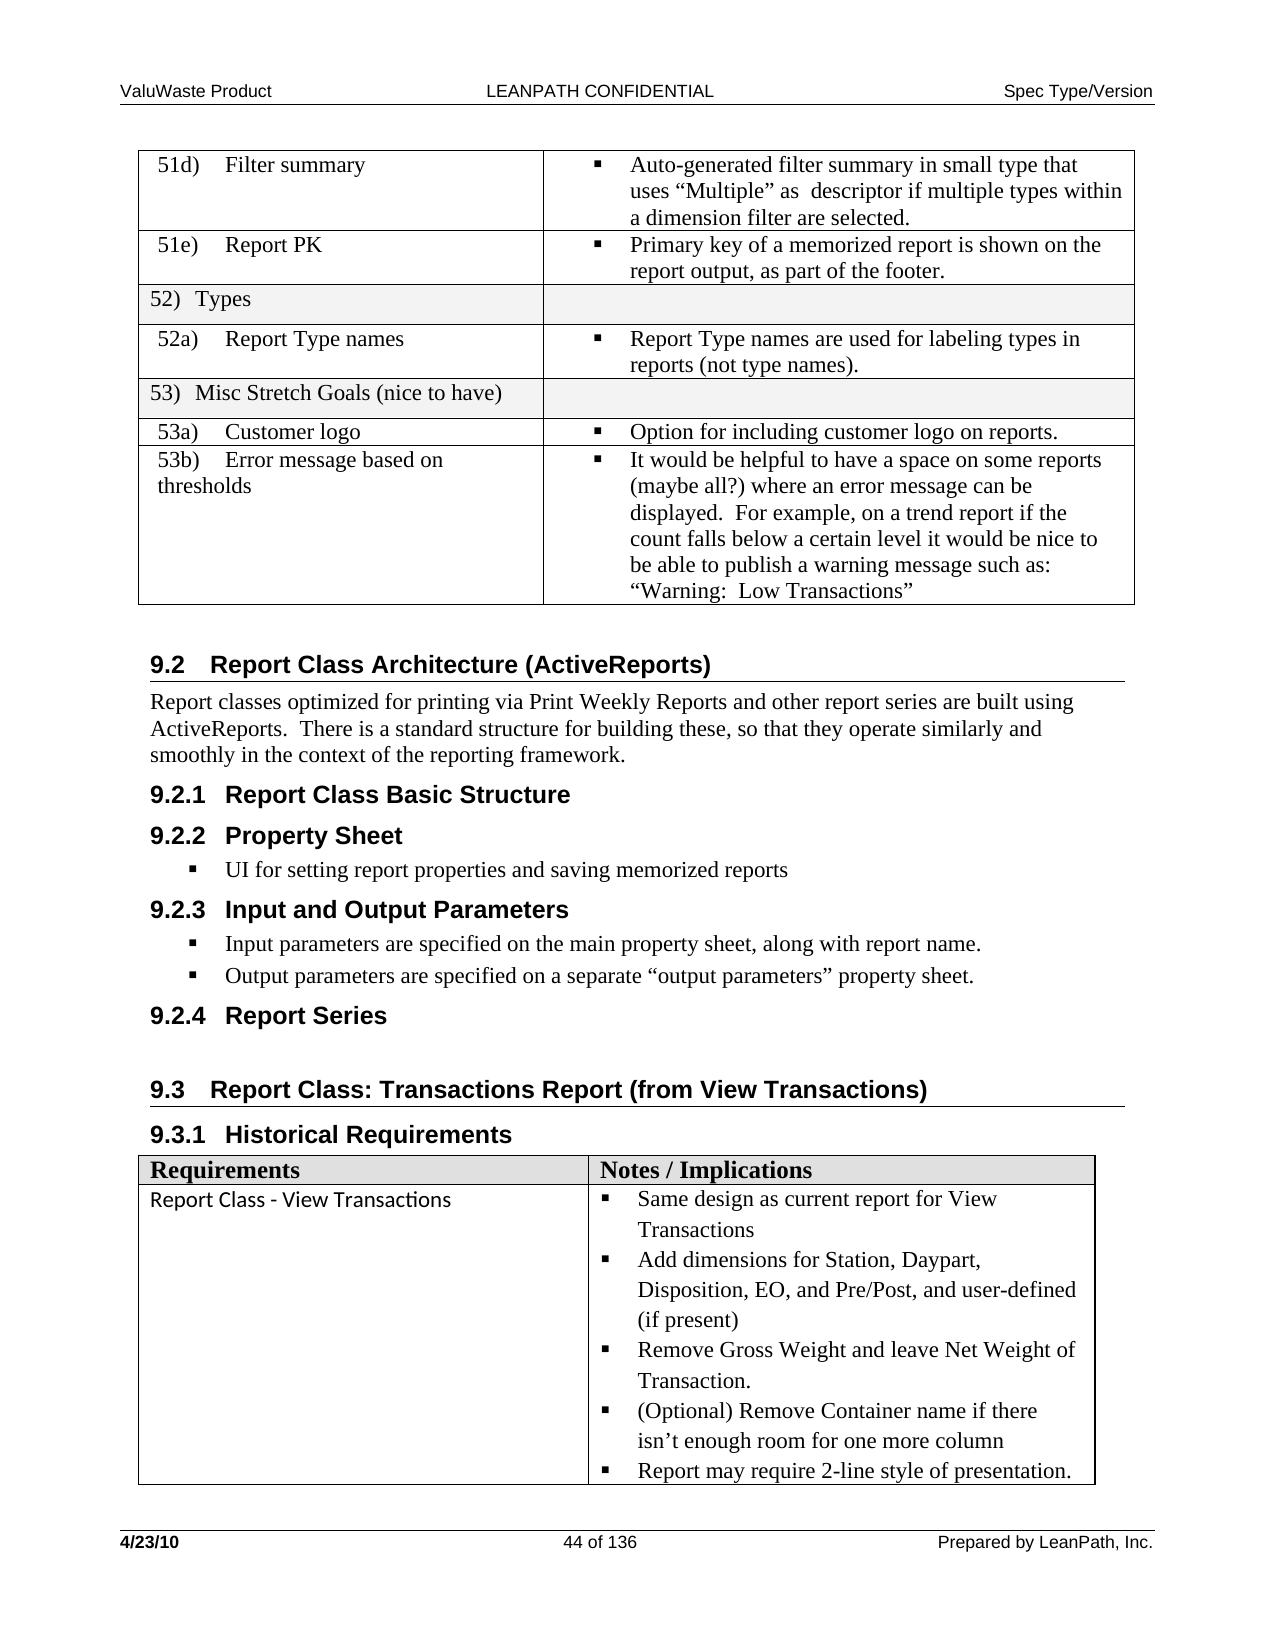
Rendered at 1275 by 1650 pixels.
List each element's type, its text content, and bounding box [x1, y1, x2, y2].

table_cell Customer logo [139, 419, 543, 445]
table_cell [589, 1185, 1094, 1484]
list Input parameters are specified on the main property sheet, along with report name. [187, 930, 1125, 956]
table_cell [544, 285, 1134, 324]
table_cell Report Type names are used for labeling types in reports (not type names). [544, 325, 1134, 377]
list Output parameters are specified on a separate “output parameters” property sheet. [187, 962, 1125, 989]
subtitle Report Series [150, 1001, 1125, 1030]
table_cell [139, 1185, 588, 1484]
table_cell Primary key of a memorized report is shown on the report output, as part of the footer. [544, 231, 1134, 284]
table_cell Error message based on thresholds [139, 446, 543, 604]
subtitle Report Class: Transactions Report (from View Transactions) [150, 1075, 1125, 1106]
table_header Notes / Implications [589, 1156, 1094, 1184]
table_cell Report Type names [139, 325, 543, 377]
subtitle Input and Output Parameters [150, 895, 1125, 924]
table_cell Report PK [139, 231, 543, 284]
subtitle Property Sheet [150, 821, 1125, 850]
table_cell It would be helpful to have a space on some reports (maybe all?) where an error message can be displayed. For example, on a trend report if the count falls below a certain level it would be nice to be able to publish a warning message such as: “Warning: Low Transactions” [544, 446, 1134, 604]
table_header Requirements [139, 1156, 588, 1184]
table_cell Misc Stretch Goals (nice to have) [139, 379, 543, 417]
list UI for setting report properties and saving memorized reports [187, 856, 1125, 882]
text Report classes optimized for printing via Print Weekly Reports and other report series are built using ActiveReports. There is a standard structure for building these, so that they operate similarly and smoothly in the context of the reporting framework. [150, 688, 1125, 767]
table_cell Filter summary [139, 151, 543, 230]
subtitle Report Class Architecture (ActiveReports) [150, 650, 1125, 681]
table_cell [544, 379, 1134, 417]
subtitle Report Class Basic Structure [150, 780, 1125, 808]
table_cell Option for including customer logo on reports. [544, 419, 1134, 445]
subtitle Historical Requirements [150, 1119, 1125, 1148]
table_cell Types [139, 285, 543, 324]
table_cell Auto-generated filter summary in small type that uses “Multiple” as descriptor if multiple types within a dimension filter are selected. [544, 151, 1134, 230]
